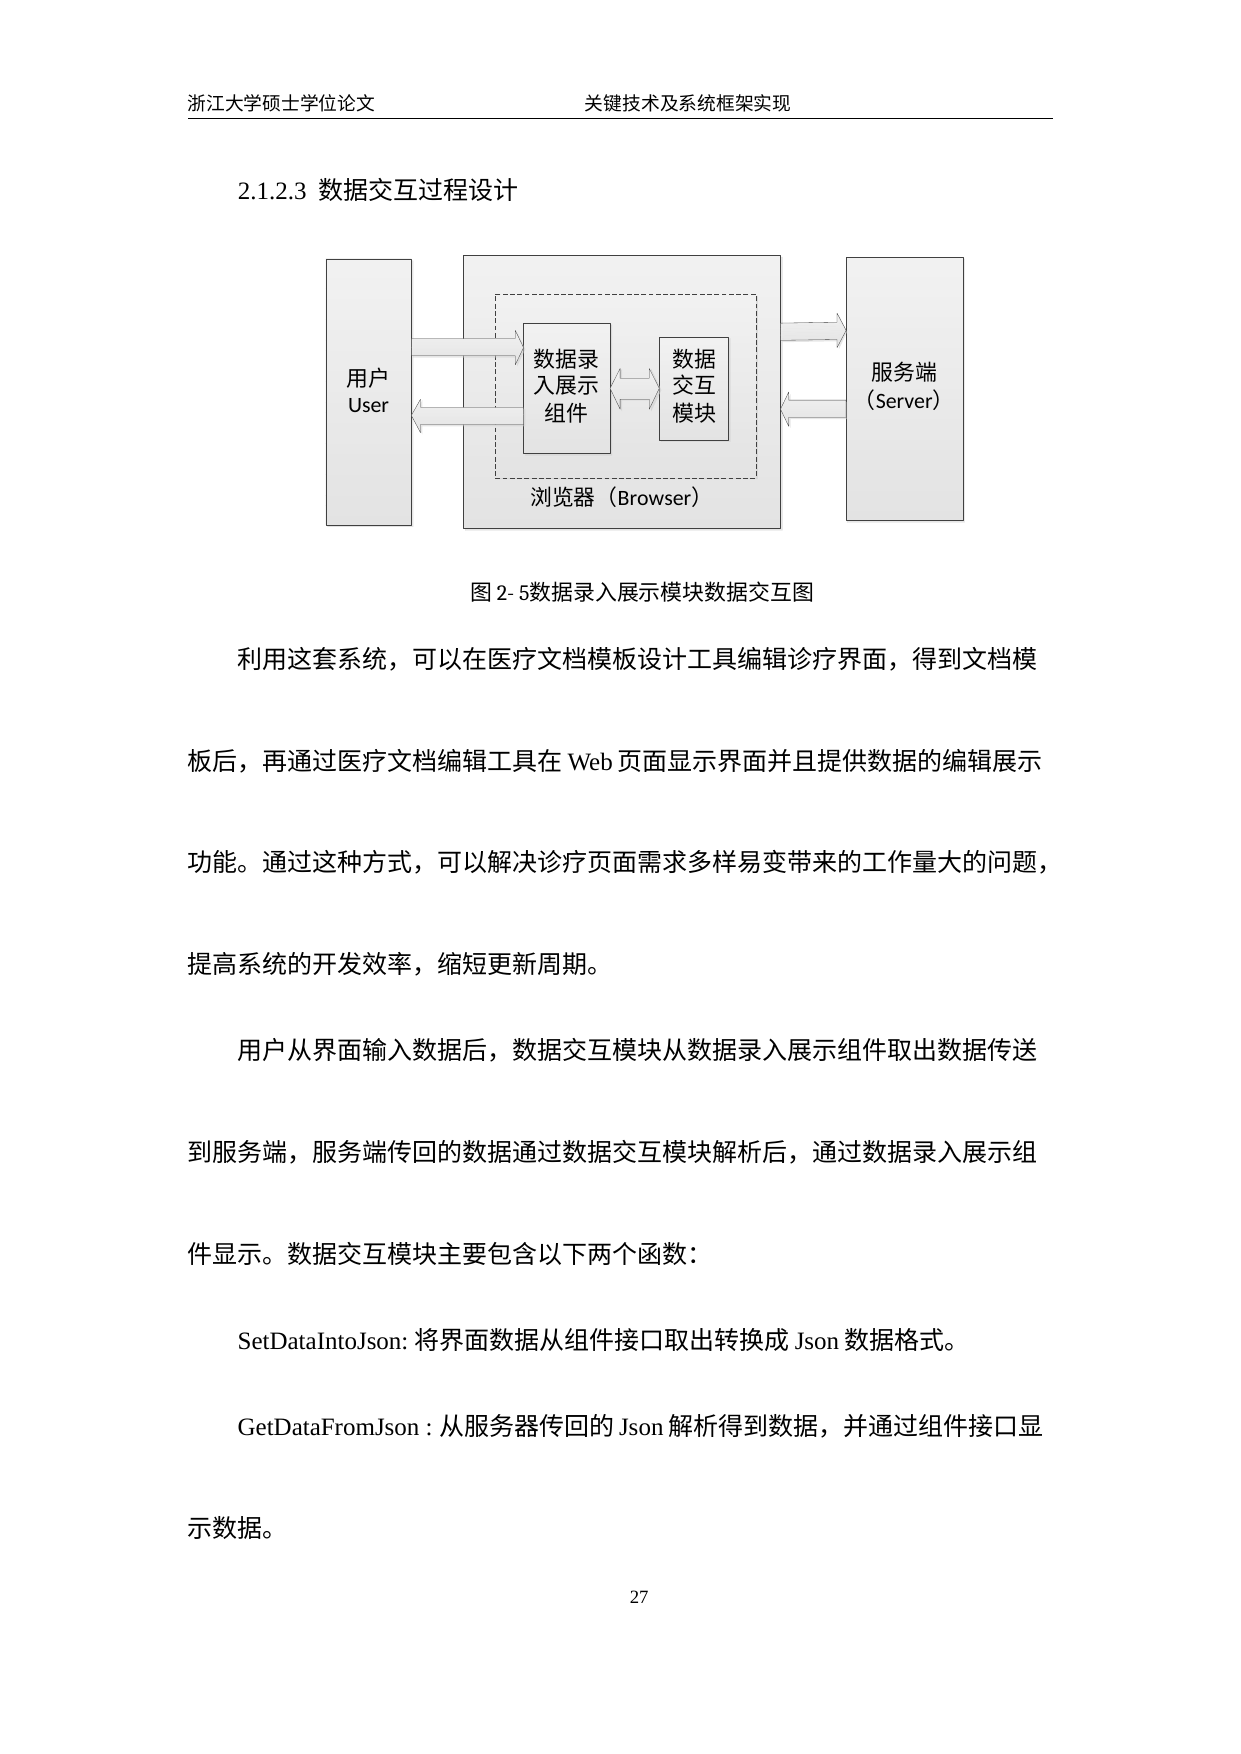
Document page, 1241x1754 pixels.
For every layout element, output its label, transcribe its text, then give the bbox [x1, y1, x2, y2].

text GetDataFromJson : 从服务器传回的Json解析得到数据，并通过组件接口显示数据。 [187, 1391, 1053, 1561]
subtitle 数据交互过程设计 [187, 155, 1053, 223]
text 利用这套系统，可以在医疗文档模板设计工具编辑诊疗界面，得到文档模板后，再通过医疗文档编辑工具在Web页面显示界面并且提供数据的编辑展示功能。通过这种方式，可以解决诊疗页面需求多样易变带来的工作量大的问题，提高系统的开发效率，缩短更新周期。 [187, 623, 1053, 997]
text SetDataIntoJson: 将界面数据从组件接口取出转换成Json数据格式。 [187, 1305, 1053, 1373]
text 图2- 5数据录入展示模块数据交互图 [187, 573, 1053, 607]
text 用户从界面输入数据后，数据交互模块从数据录入展示组件取出数据传送到服务端，服务端传回的数据通过数据交互模块解析后，通过数据录入展示组件显示。数据交互模块主要包含以下两个函数： [187, 1015, 1053, 1287]
